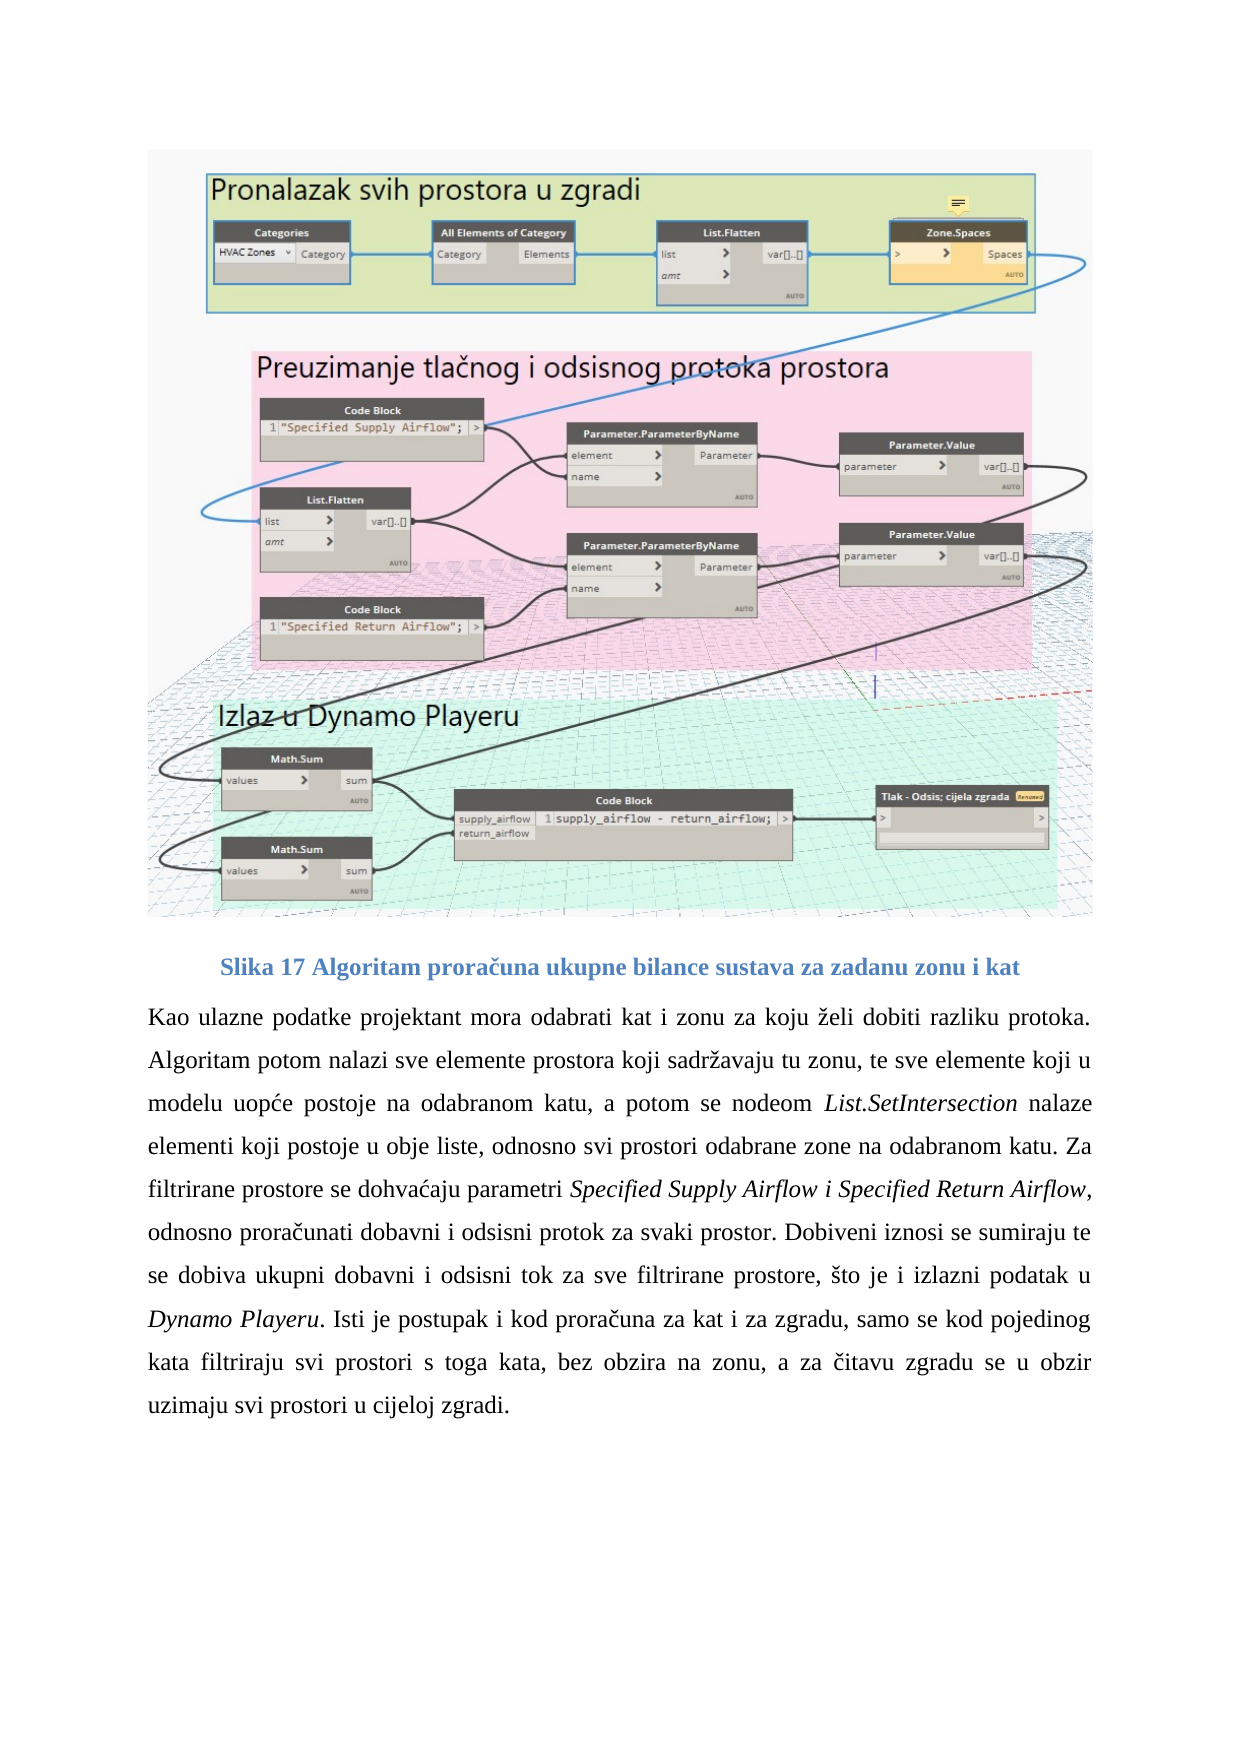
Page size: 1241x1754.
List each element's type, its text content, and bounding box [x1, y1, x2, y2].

text Slika 17 Algoritam proračuna ukupne bilance sustava za zadanu zonu i kat [148, 952, 1092, 981]
text Kao ulazne podatke projektant mora odabrati kat i zonu za koju želi dobiti razliku protoka. Algoritam potom nalazi sve elemente prostora koji sadržavaju tu zonu, te sve elemente koji u modelu uopće postoje na odabranom katu, a potom se nodeom List.SetIntersection nalaze elementi koji postoje u obje liste, odnosno svi prostori odabrane zone na odabranom katu. Za filtrirane prostore se dohvaćaju parametri Specified Supply Airflow i Specified Return Airflow, odnosno proračunati dobavni i odsisni protok za svaki prostor. Dobiveni iznosi se sumiraju te se dobiva ukupni dobavni i odsisni tok za sve filtrirane prostore, što je i izlazni podatak u Dynamo Playeru. Isti je postupak i kod proračuna za kat i za zgradu, samo se kod pojedinog kata filtriraju svi prostori s toga kata, bez obzira na zonu, a za čitavu zgradu se u obzir uzimaju svi prostori u cijeloj zgradi. [148, 1002, 1092, 1419]
picture [147, 149, 1093, 917]
